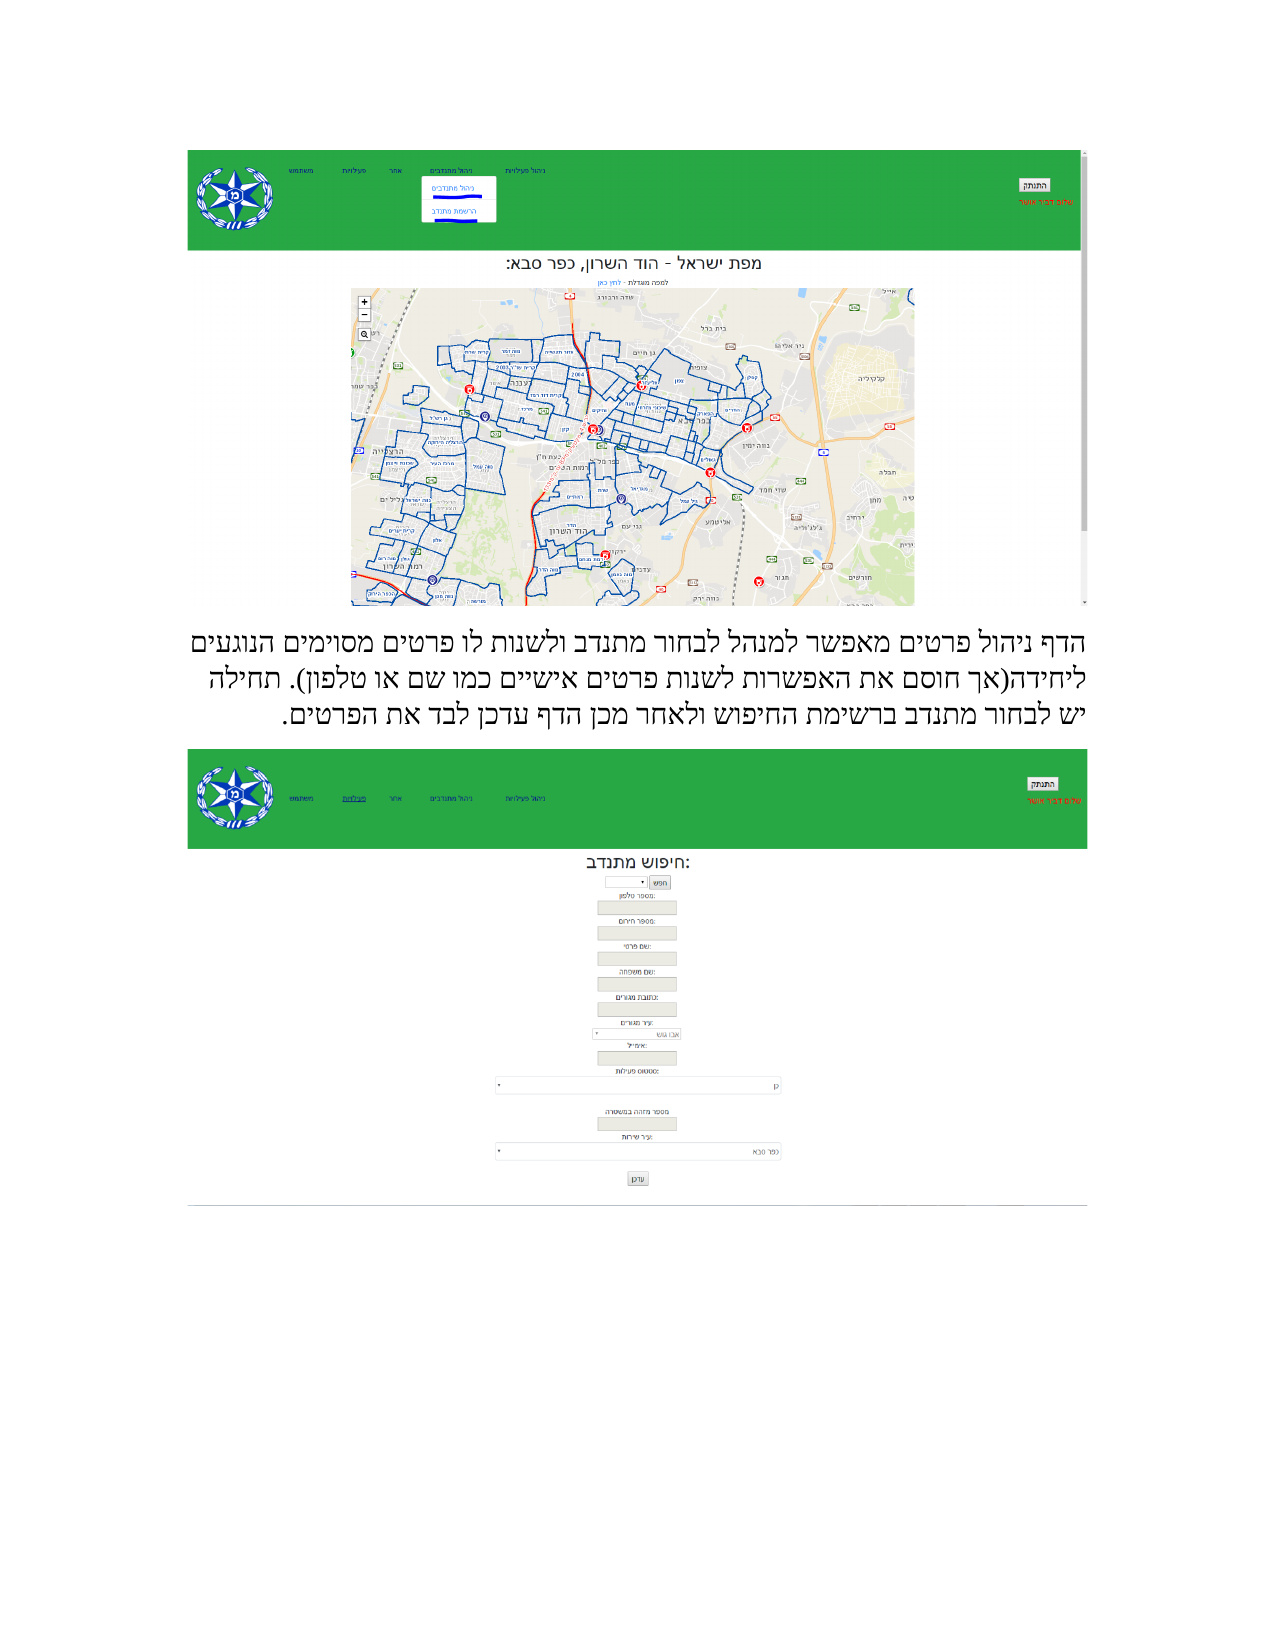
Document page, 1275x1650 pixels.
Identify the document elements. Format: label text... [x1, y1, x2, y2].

text הדף ניהול פרטים מאפשר למנהל לבחור מתנדב ולשנות לו פרטים מסוימים הנוגעים ליחידה(אך חוסם את האפשרות לשנות פרטים אישיים כמו שם או טלפון). תחילה יש לבחור מתנדב ברשימת החיפוש ולאחר מכן הדף עדכן לבד את הפרטים. [187, 625, 1087, 731]
picture [187, 749, 1088, 1206]
picture [187, 150, 1088, 606]
